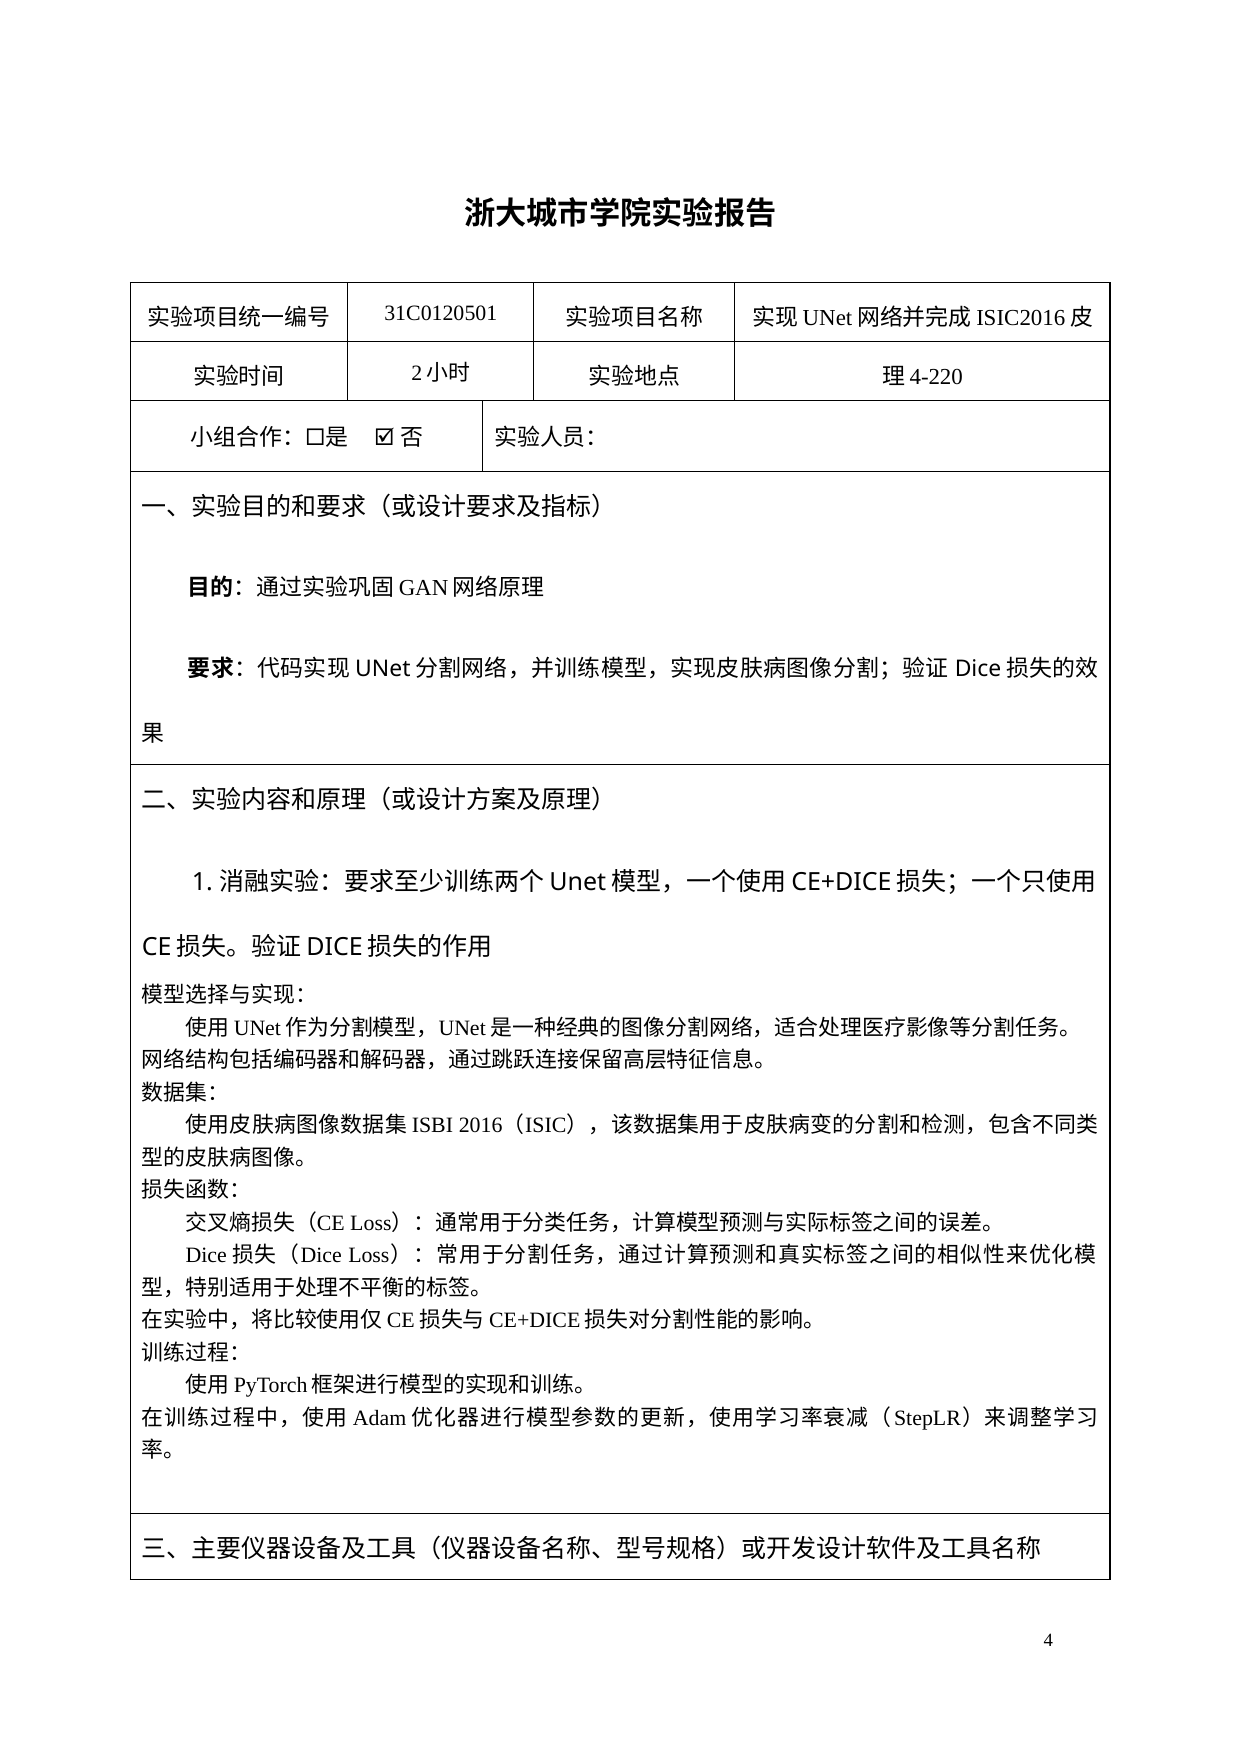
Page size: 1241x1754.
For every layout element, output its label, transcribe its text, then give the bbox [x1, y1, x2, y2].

table_header 实验项目统一编号 [131, 283, 347, 341]
table_cell 实验地点 [534, 342, 734, 400]
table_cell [131, 1514, 1109, 1579]
table_cell 2小时 [348, 342, 533, 400]
table_header 实现UNet网络并完成ISIC2016皮肤病分割 [735, 283, 1109, 341]
table_cell 二、实验内容和原理（或设计方案及原理） 1. 消融实验：要求至少训练两个Unet模型，一个使用CE+DICE损失；一个只使用CE损失。验证DICE损失的作用 模型选择与实现： 使用UNet作为分割模型，UNet是一种经典的图像分割网络，适合处理医疗影像等分割任务。 网络结构包括编码器和解码器，通过跳跃连接保留高层特征信息。 数据集： 使用皮肤病图像数据集ISBI 2016（ISIC），该数据集用于皮肤病变的分割和检测，包含不同类型的皮肤病图像。 损失函数： 交叉熵损失（CE Loss）：通常用于分类任务，计算模型预测与实际标签之间的误差。 Dice损失（Dice Loss）：常用于分割任务，通过计算预测和真实标签之间的相似性来优化模型，特别适用于处理不平衡的标签。 在实验中，将比较使用仅CE损失与CE+DICE损失对分割性能的影响。 训练过程： 使用PyTorch框架进行模型的实现和训练。 在训练过程中，使用Adam优化器进行模型参数的更新，使用学习率衰减（StepLR）来调整学习率。 [131, 765, 1109, 1513]
table_header 31C0120501 [348, 283, 533, 341]
table_cell 小组合作：是 否 [131, 401, 482, 471]
table_cell 实验时间 [131, 342, 347, 400]
table_cell 理4-220 [735, 342, 1109, 400]
text 浙大城市学院实验报告 [187, 178, 1053, 243]
table_header 实验项目名称 [534, 283, 734, 341]
table_cell 实验人员： [483, 401, 1109, 471]
table_cell 一、实验目的和要求（或设计要求及指标） 目的：通过实验巩固GAN网络原理 要求：代码实现UNet分割网络，并训练模型，实现皮肤病图像分割；验证Dice损失的效果 [131, 472, 1109, 764]
